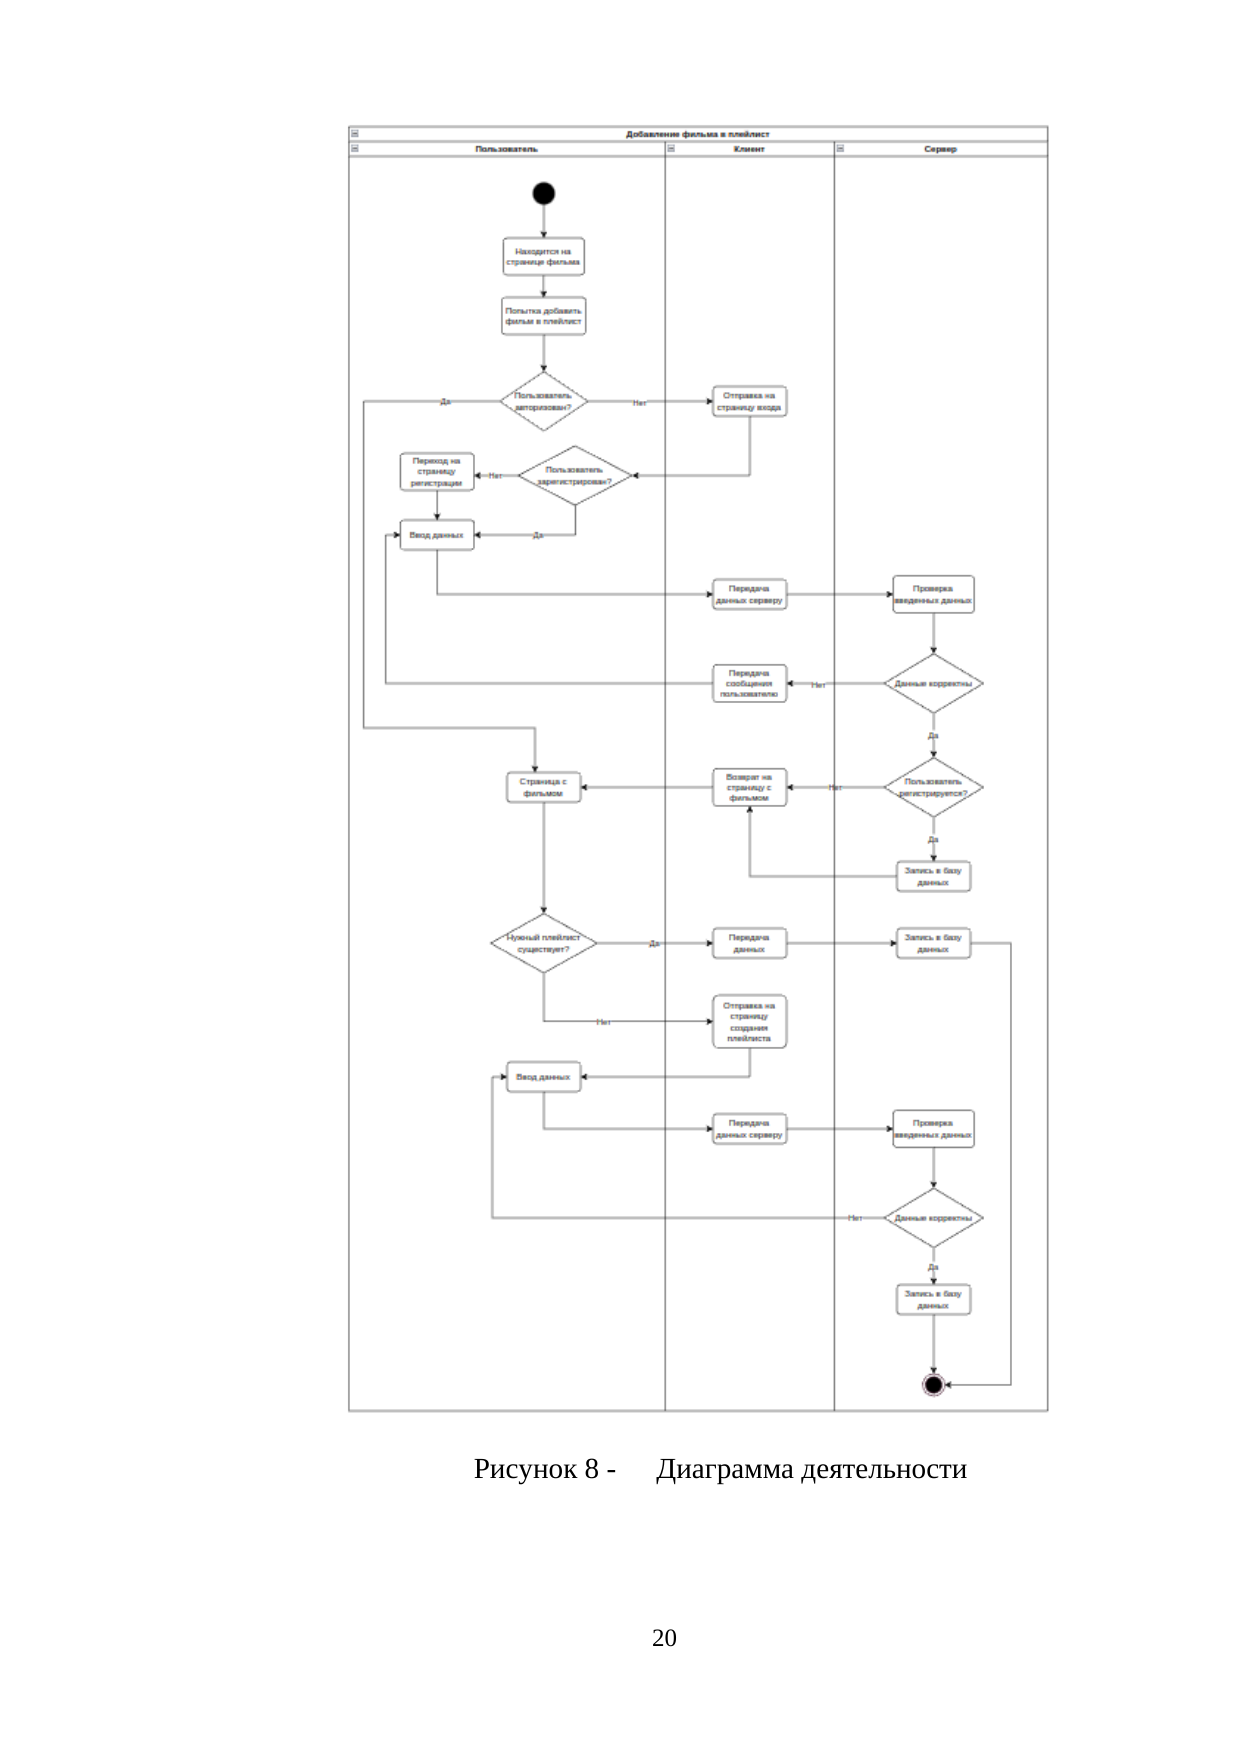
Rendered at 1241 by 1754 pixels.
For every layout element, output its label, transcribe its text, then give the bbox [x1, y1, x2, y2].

text Диаграмма деятельности [289, 1451, 1152, 1484]
picture [344, 118, 1059, 1426]
